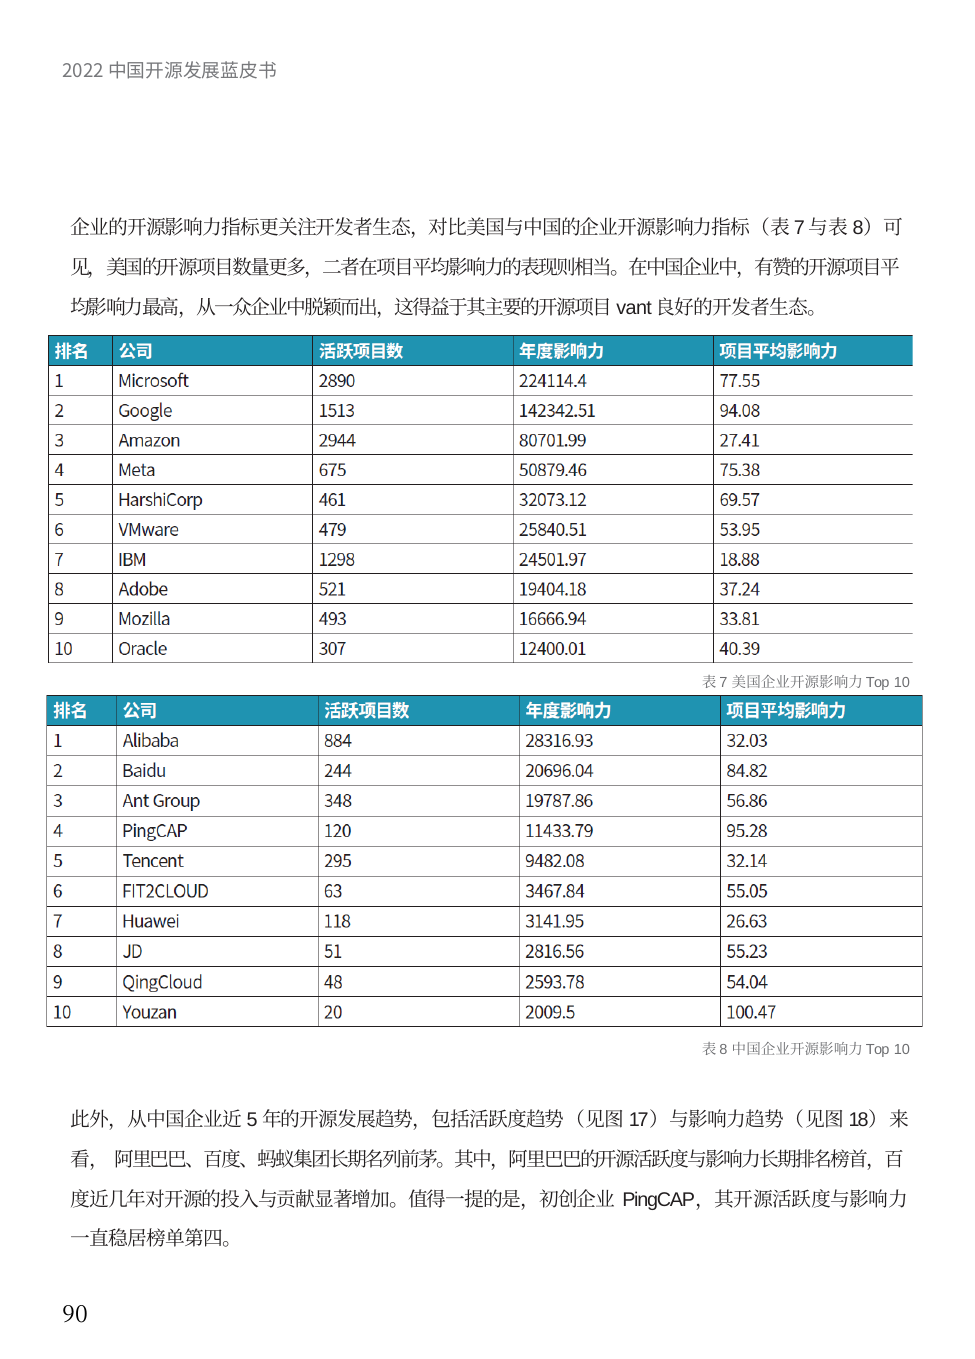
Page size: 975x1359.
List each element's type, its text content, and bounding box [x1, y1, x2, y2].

picture [43, 331, 913, 666]
text 此外，从中国企业近5年的开源发展趋势，包括活跃度趋势（见图17）与影响力趋势（见图18）来看， 阿里巴巴、百度、蚂蚁集团长期名列前茅。其中，阿里巴巴的开源活跃度与影响力长期排名榜首，百度近几年对开源的投入与贡献显著增加。值得一提的是，初创企业PingCAP，其开源活跃度与影响力一直稳居榜单第四。 [70, 1103, 909, 1251]
picture [43, 692, 926, 1029]
text 表8 中国企业开源影响力Top 10 [702, 1037, 950, 1058]
text 表7 美国企业开源影响力Top 10 [702, 671, 950, 692]
text 企业的开源影响力指标更关注开发者生态，对比美国与中国的企业开源影响力指标（表7与表8）可见，美国的开源项目数量更多，二者在项目平均影响力的表现则相当。在中国企业中，有赞的开源项目平均影响力最高，从一众企业中脱颖而出，这得益于其主要的开源项目vant良好的开发者生态。 [70, 212, 905, 320]
